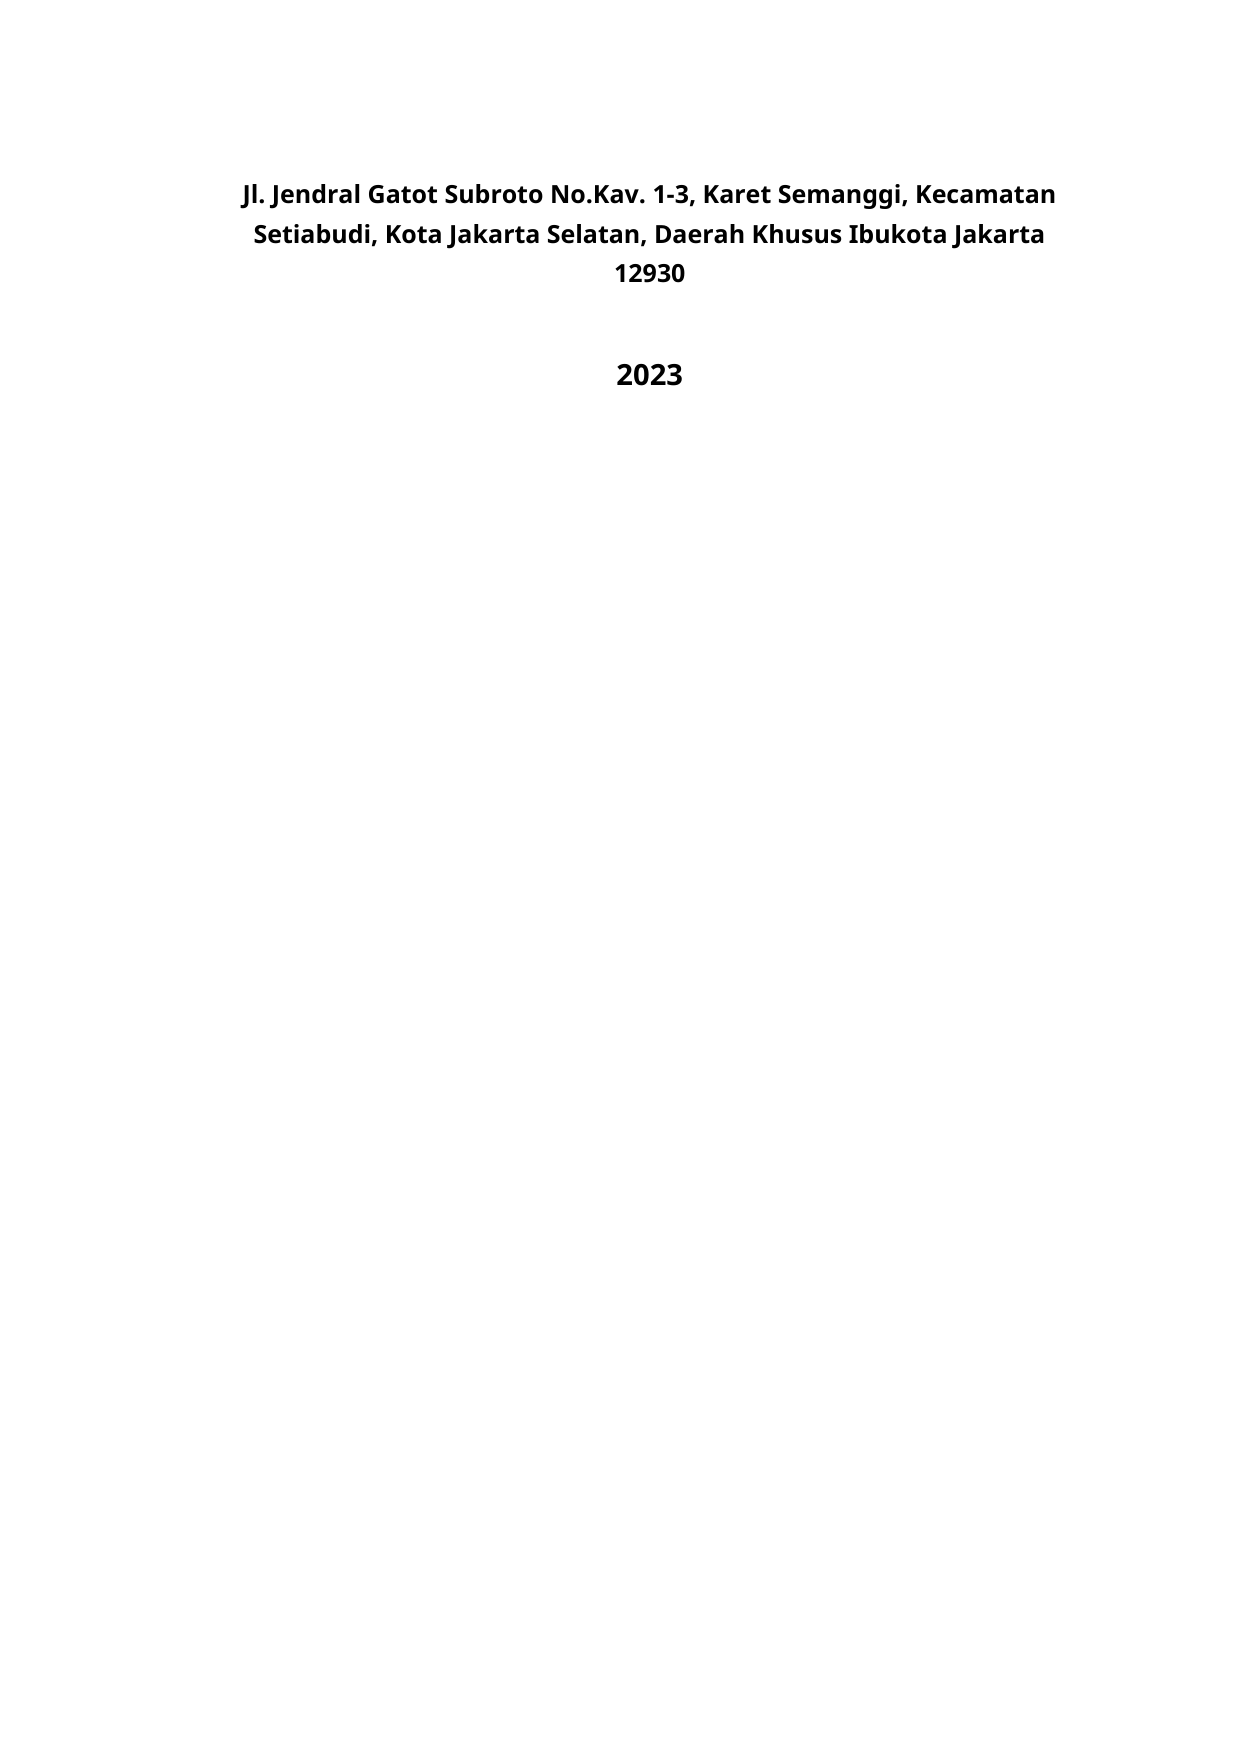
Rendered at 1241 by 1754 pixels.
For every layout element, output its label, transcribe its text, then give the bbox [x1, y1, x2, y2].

text 2023 [236, 354, 1063, 394]
text Jl. Jendral Gatot Subroto No.Kav. 1-3, Karet Semanggi, Kecamatan Setiabudi, Kota Jakarta Selatan, Daerah Khusus Ibukota Jakarta 12930 [236, 177, 1063, 289]
